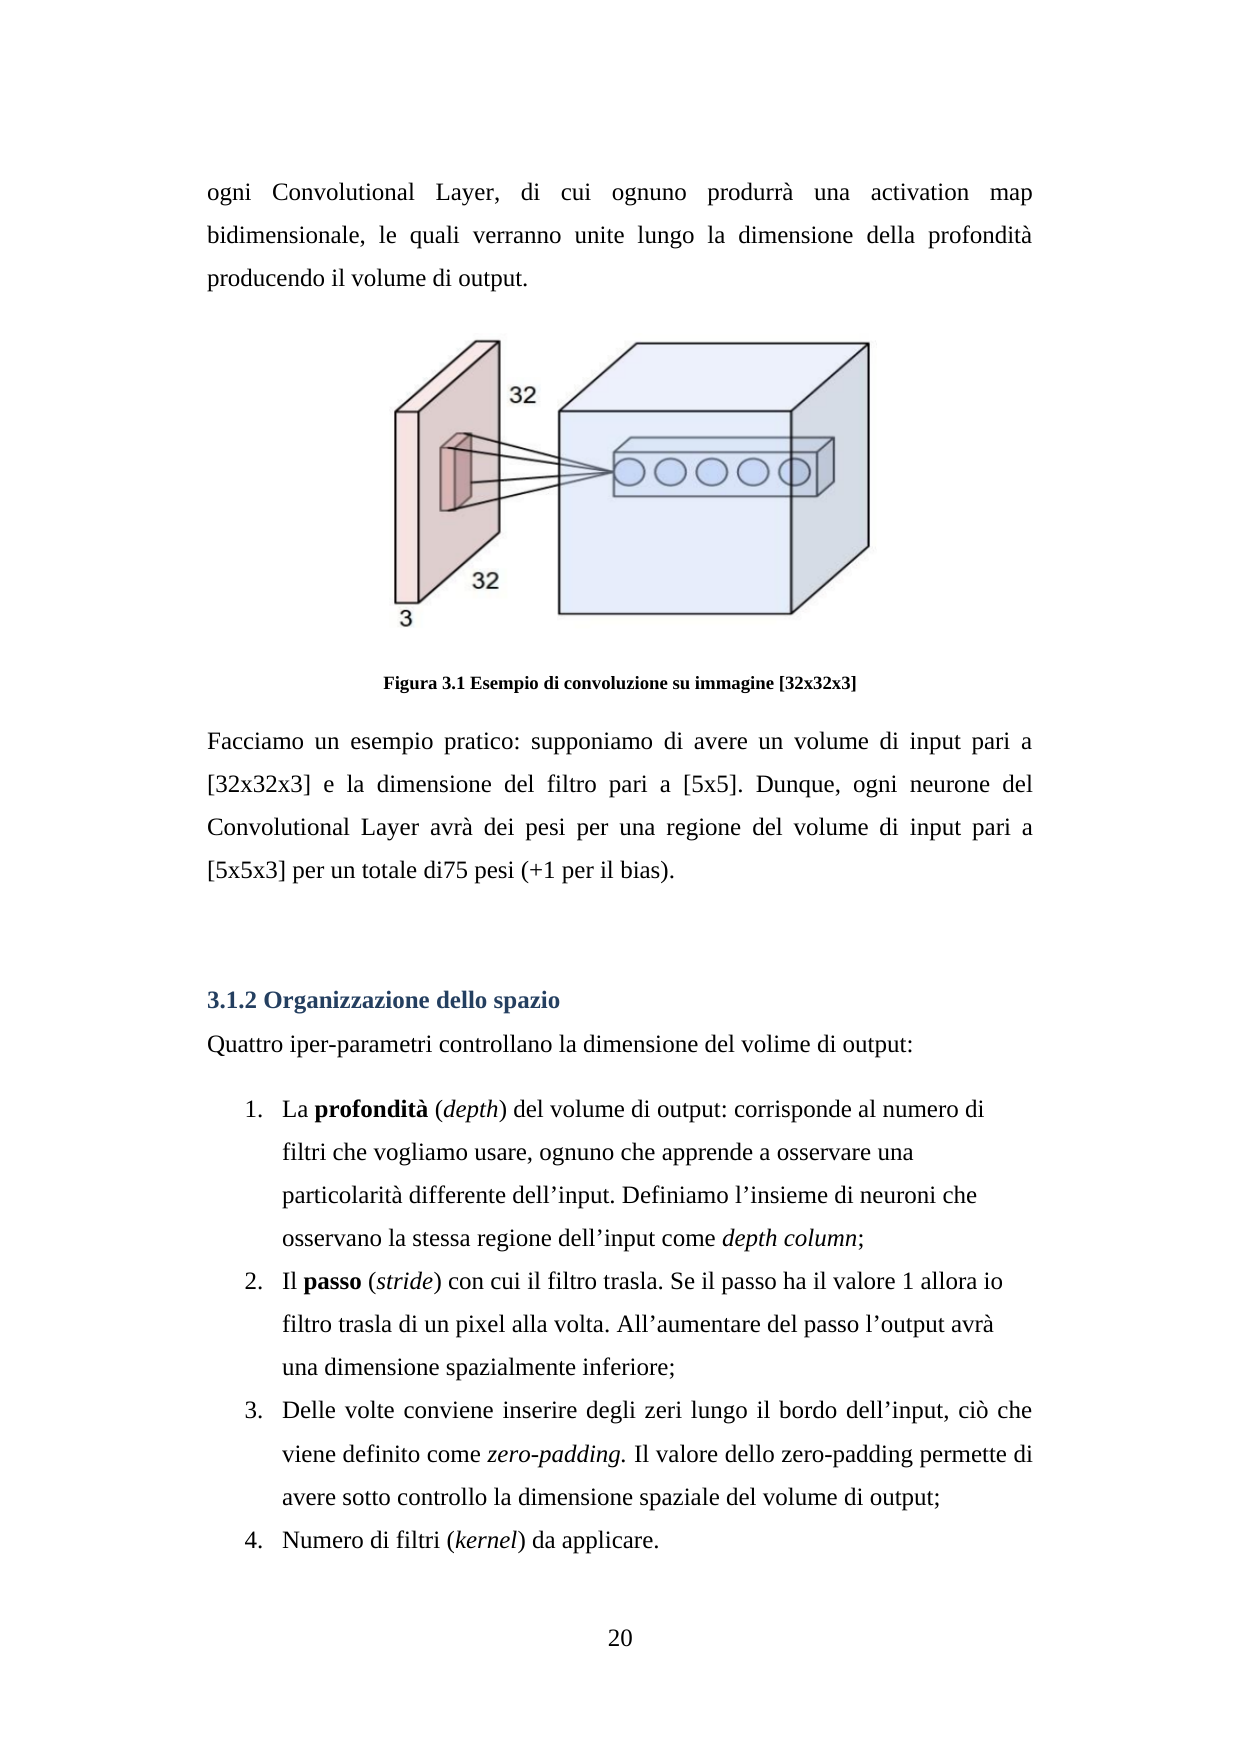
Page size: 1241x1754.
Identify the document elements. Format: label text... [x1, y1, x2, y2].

text Figura 3.1 Esempio di convoluzione su immagine [32x32x3] [207, 672, 1033, 693]
subtitle 3.1.2 Organizzazione dello spazio [207, 986, 1033, 1014]
text Facciamo un esempio pratico: supponiamo di avere un volume di input pari a [32x32x3] e la dimensione del filtro pari a [5x5]. Dunque, ogni neurone del Convolutional Layer avrà dei pesi per una regione del volume di input pari a [5x5x3] per un totale di75 pesi (+1 per il bias). [207, 726, 1033, 884]
text Quattro iper-parametri controllano la dimensione del volime di output: [207, 1029, 1033, 1057]
list La profondità (depth) del volume di output: corrisponde al numero di filtri che vogliamo usare, ognuno che apprende a osservare una particolarità differente dell’input. Definiamo l’insieme di neuroni che osservano la stessa regione dell’input come depth column; [244, 1094, 1033, 1252]
list Delle volte conviene inserire degli zeri lungo il bordo dell’input, ciò che viene definito come zero-padding. Il valore dello zero-padding permette di avere sotto controllo la dimensione spaziale del volume di output; [244, 1396, 1033, 1511]
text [207, 177, 1033, 292]
picture [339, 328, 901, 636]
list Il passo (stride) con cui il filtro trasla. Se il passo ha il valore 1 allora io filtro trasla di un pixel alla volta. All’aumentare del passo l’output avrà una dimensione spazialmente inferiore; [244, 1266, 1033, 1381]
list Numero di filtri (kernel) da applicare. [244, 1525, 1033, 1554]
